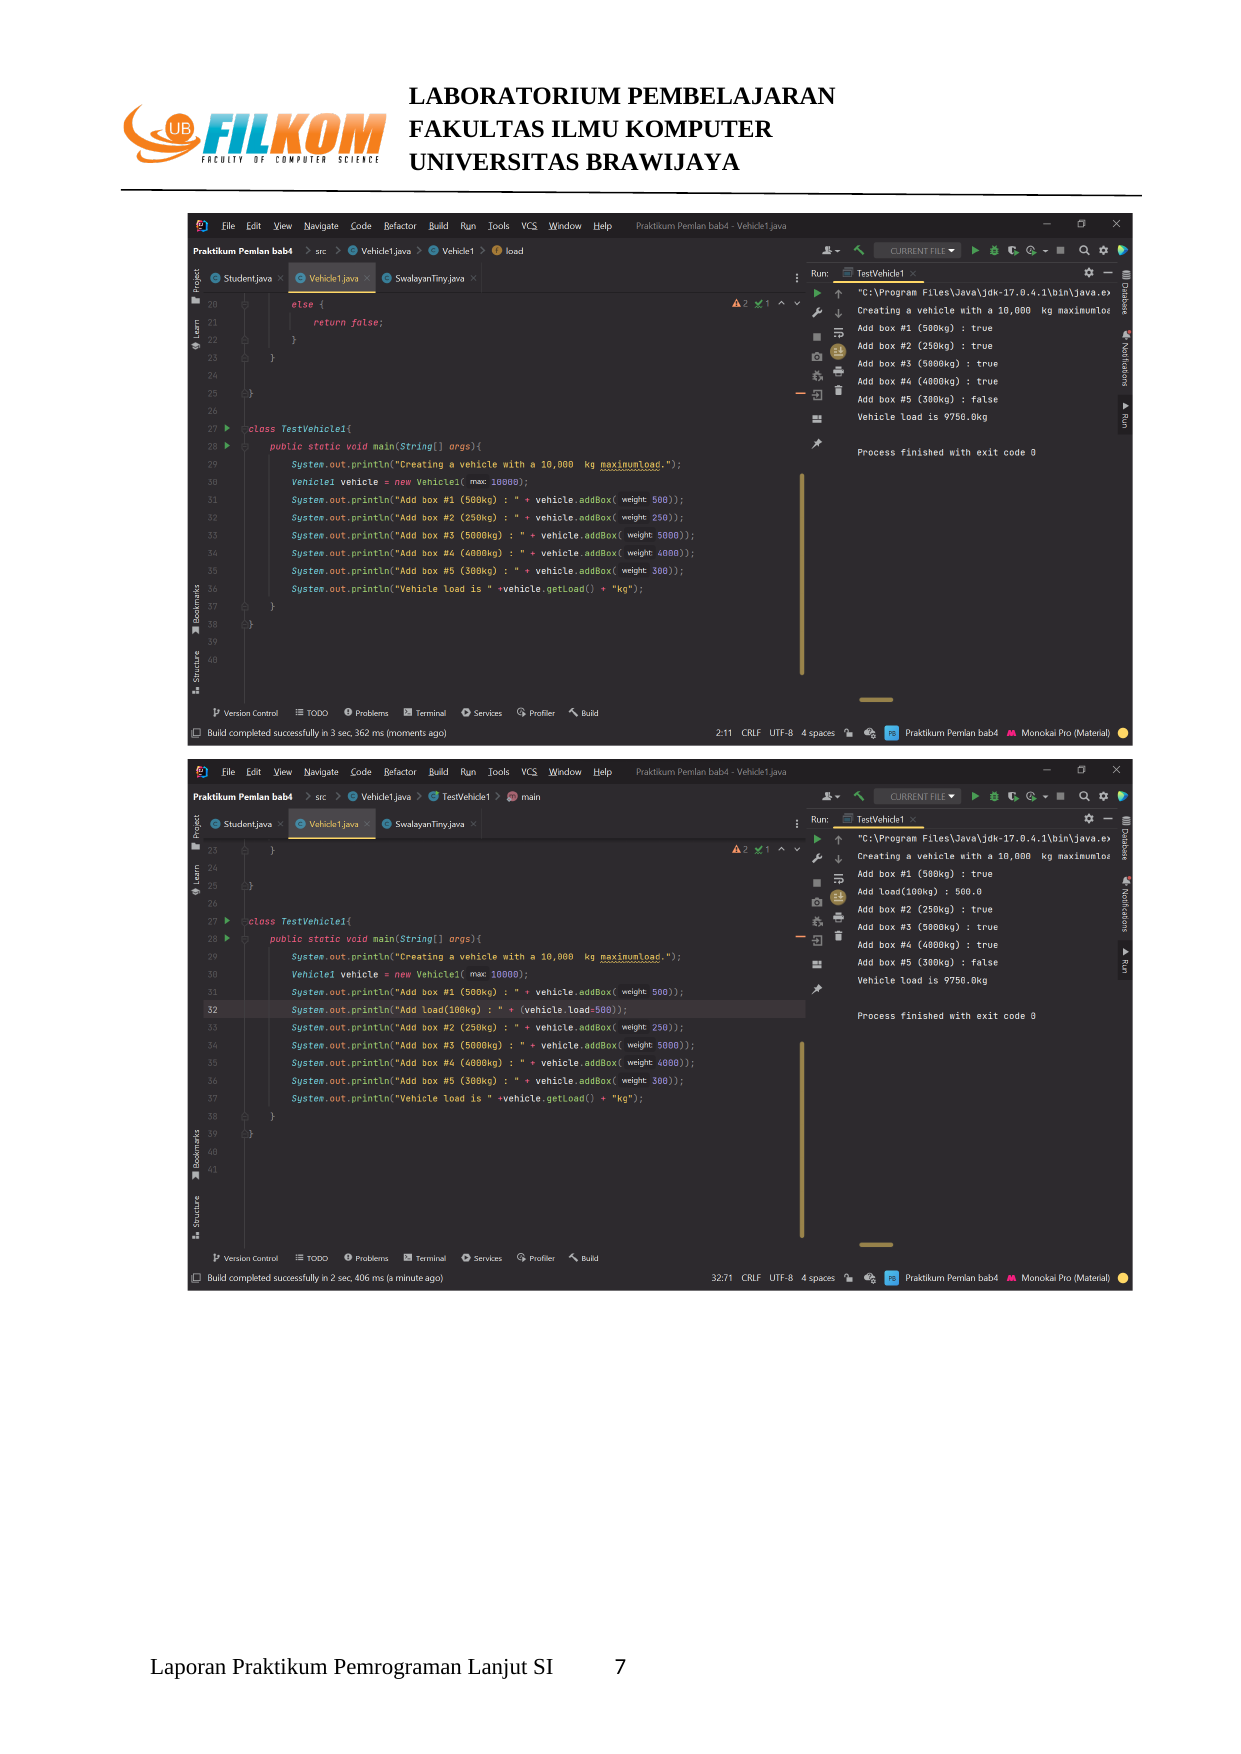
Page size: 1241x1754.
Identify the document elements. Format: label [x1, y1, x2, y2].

picture [123, 104, 387, 163]
picture [187, 213, 1133, 746]
picture [187, 759, 1133, 1291]
